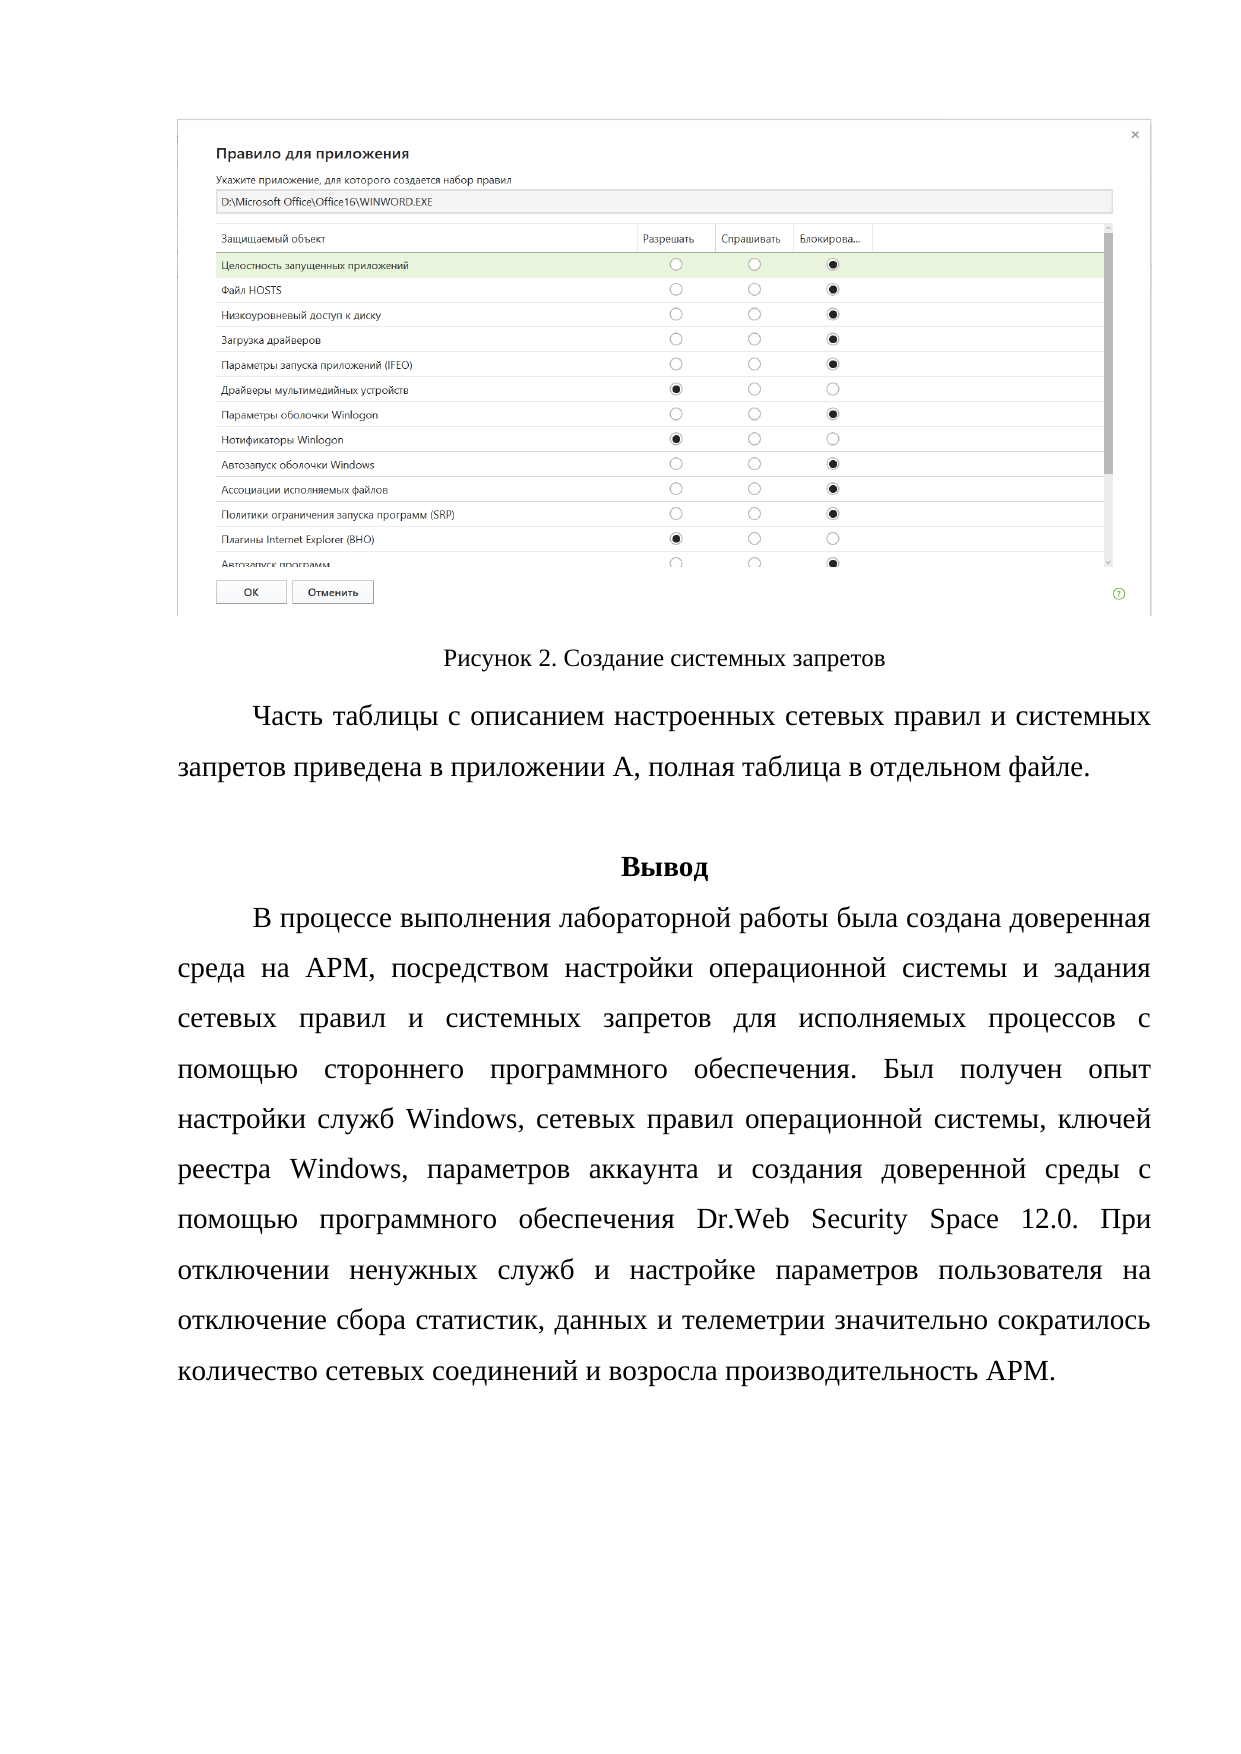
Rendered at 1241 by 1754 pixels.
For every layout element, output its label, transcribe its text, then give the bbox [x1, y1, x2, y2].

text Рисунок 2. Создание системных запретов [177, 643, 1152, 672]
text В процессе выполнения лабораторной работы была создана доверенная среда на АРМ, посредством настройки операционной системы и задания сетевых правил и системных запретов для исполняемых процессов с помощью стороннего программного обеспечения. Был получен опыт настройки служб Windows, сетевых правил операционной системы, ключей реестра Windows, параметров аккаунта и создания доверенной среды с помощью программного обеспечения Dr.Web Security Space 12.0. При отключении ненужных служб и настройке параметров пользователя на отключение сбора статистик, данных и телеметрии значительно сократилось количество сетевых соединений и возросла производительность АРМ. [177, 900, 1152, 1386]
picture [177, 118, 1152, 616]
text Часть таблицы с описанием настроенных сетевых правил и системных запретов приведена в приложении А, полная таблица в отдельном файле. [177, 698, 1152, 782]
text Вывод [177, 849, 1152, 883]
